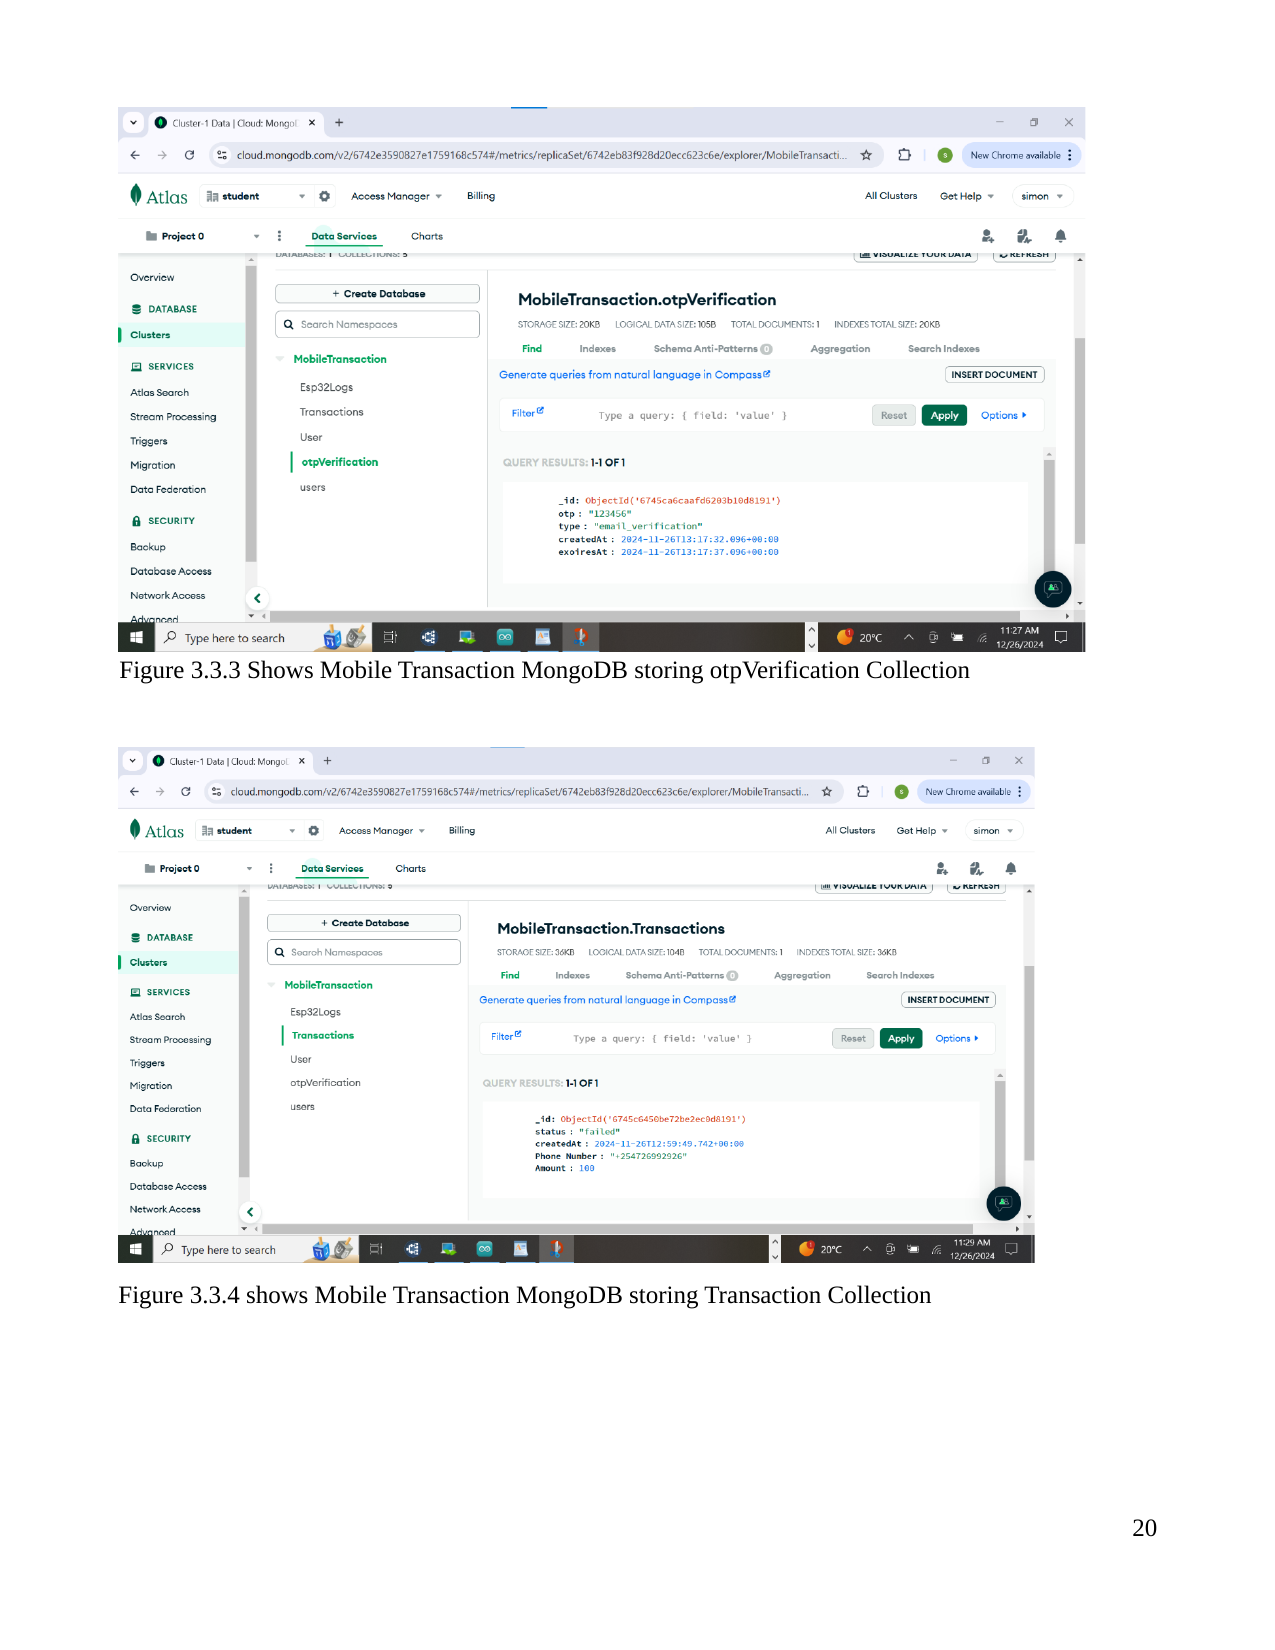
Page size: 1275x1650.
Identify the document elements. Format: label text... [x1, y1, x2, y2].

picture [118, 107, 1086, 652]
text Figure 3.3.4 shows Mobile Transaction MongoDB storing Transaction Collection [118, 1280, 1082, 1309]
text Figure 3.3.3 Shows Mobile Transaction MongoDB storing otpVerification Collection [118, 652, 1082, 683]
picture [118, 747, 1035, 1263]
